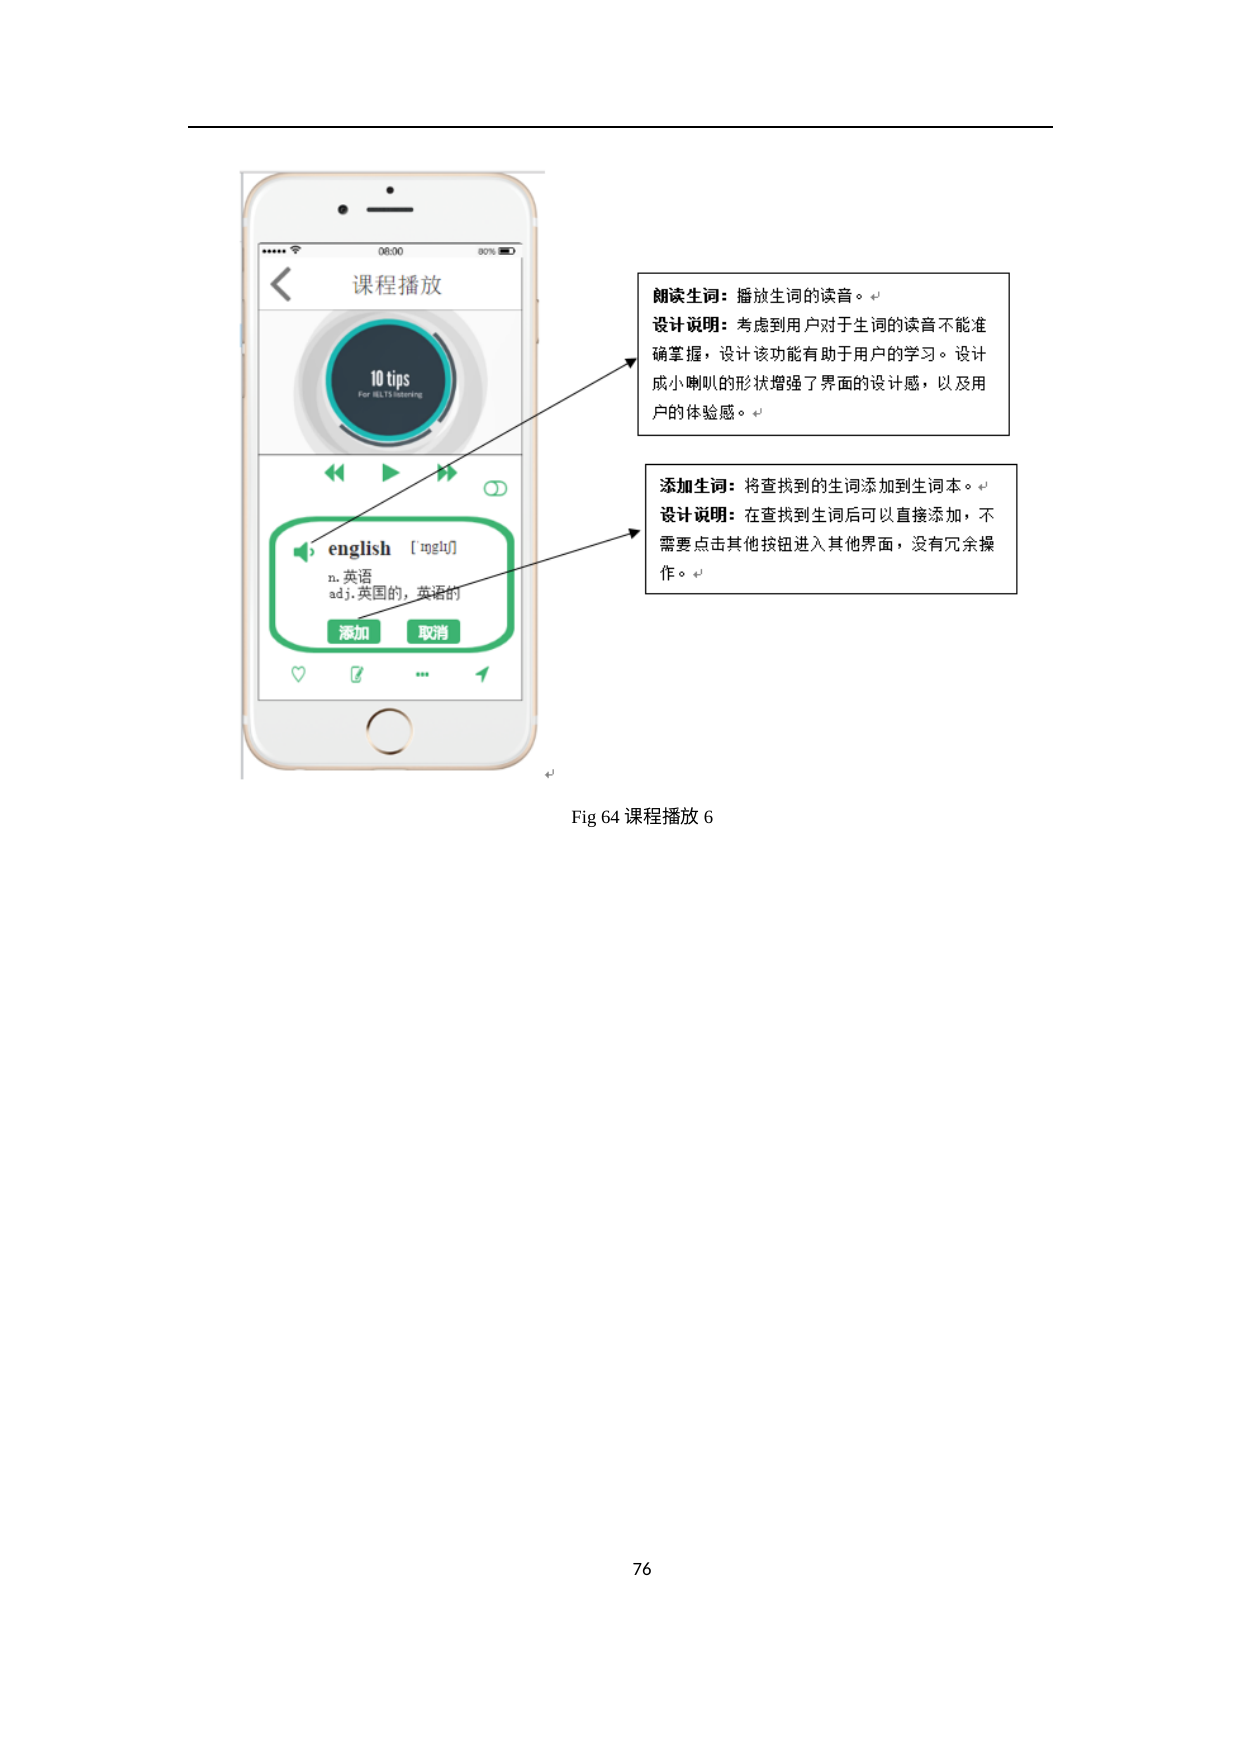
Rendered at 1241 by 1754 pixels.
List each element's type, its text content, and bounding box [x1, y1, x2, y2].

picture [236, 165, 1048, 782]
